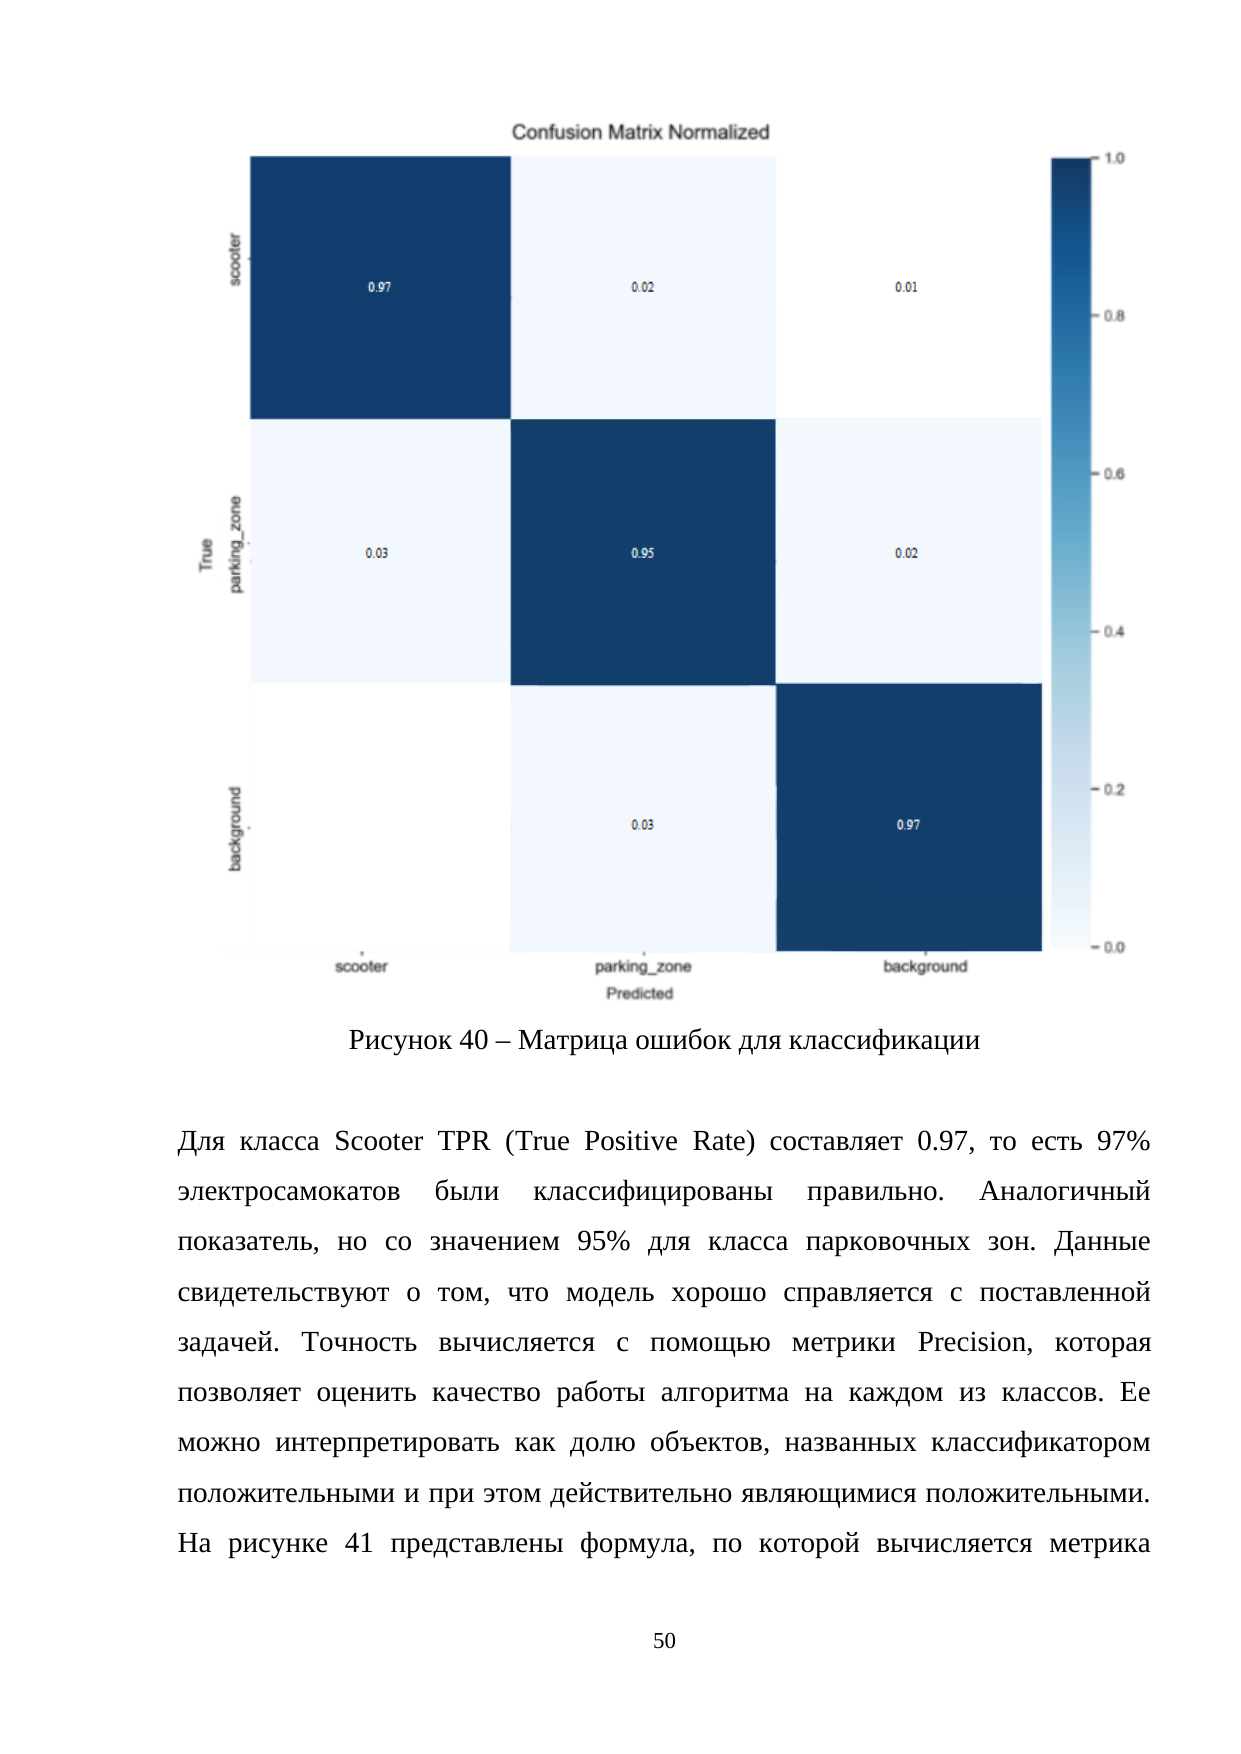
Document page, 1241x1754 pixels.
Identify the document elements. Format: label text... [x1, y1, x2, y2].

text Рисунок 40 – Матрица ошибок для классификации [177, 1022, 1152, 1056]
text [177, 1123, 1152, 1559]
picture [192, 118, 1137, 1008]
